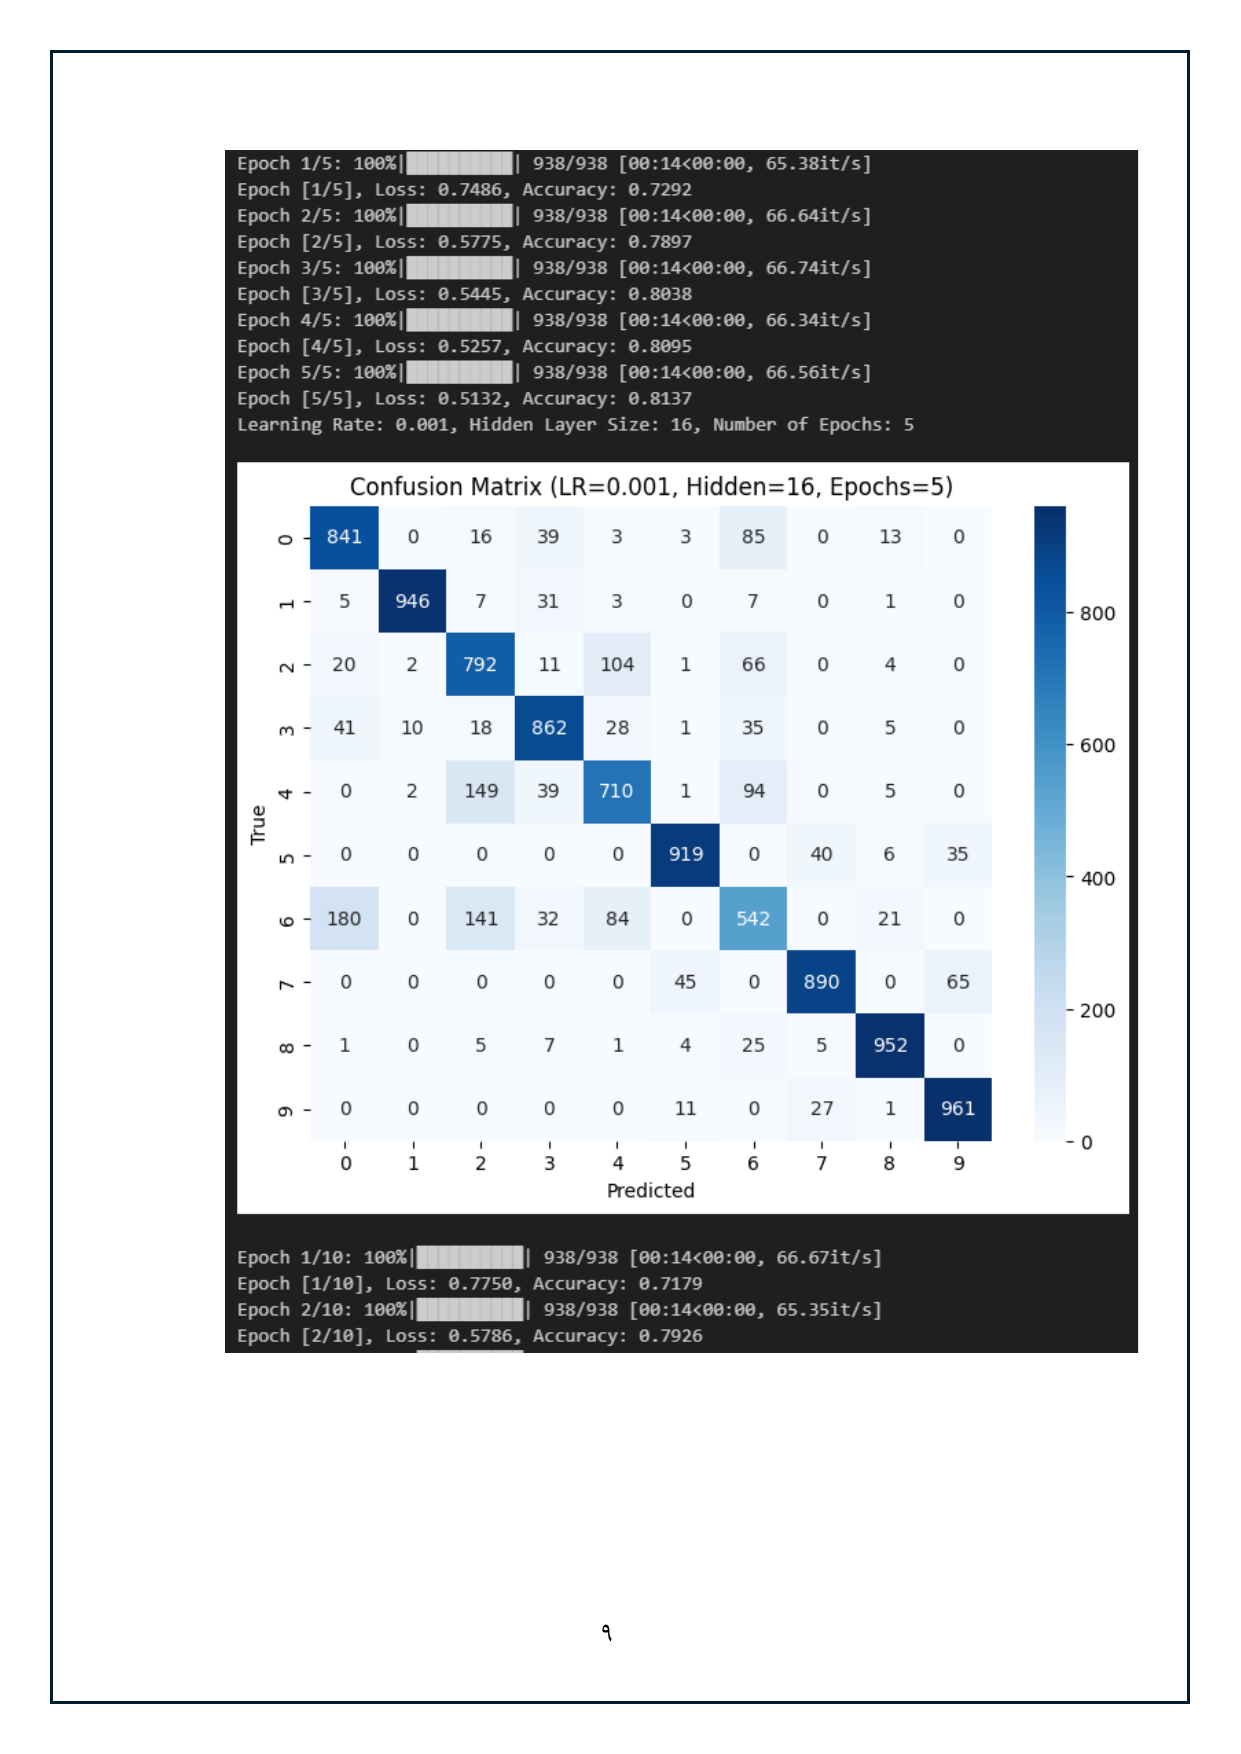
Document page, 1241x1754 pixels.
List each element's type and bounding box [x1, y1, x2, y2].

picture [225, 150, 1139, 1353]
